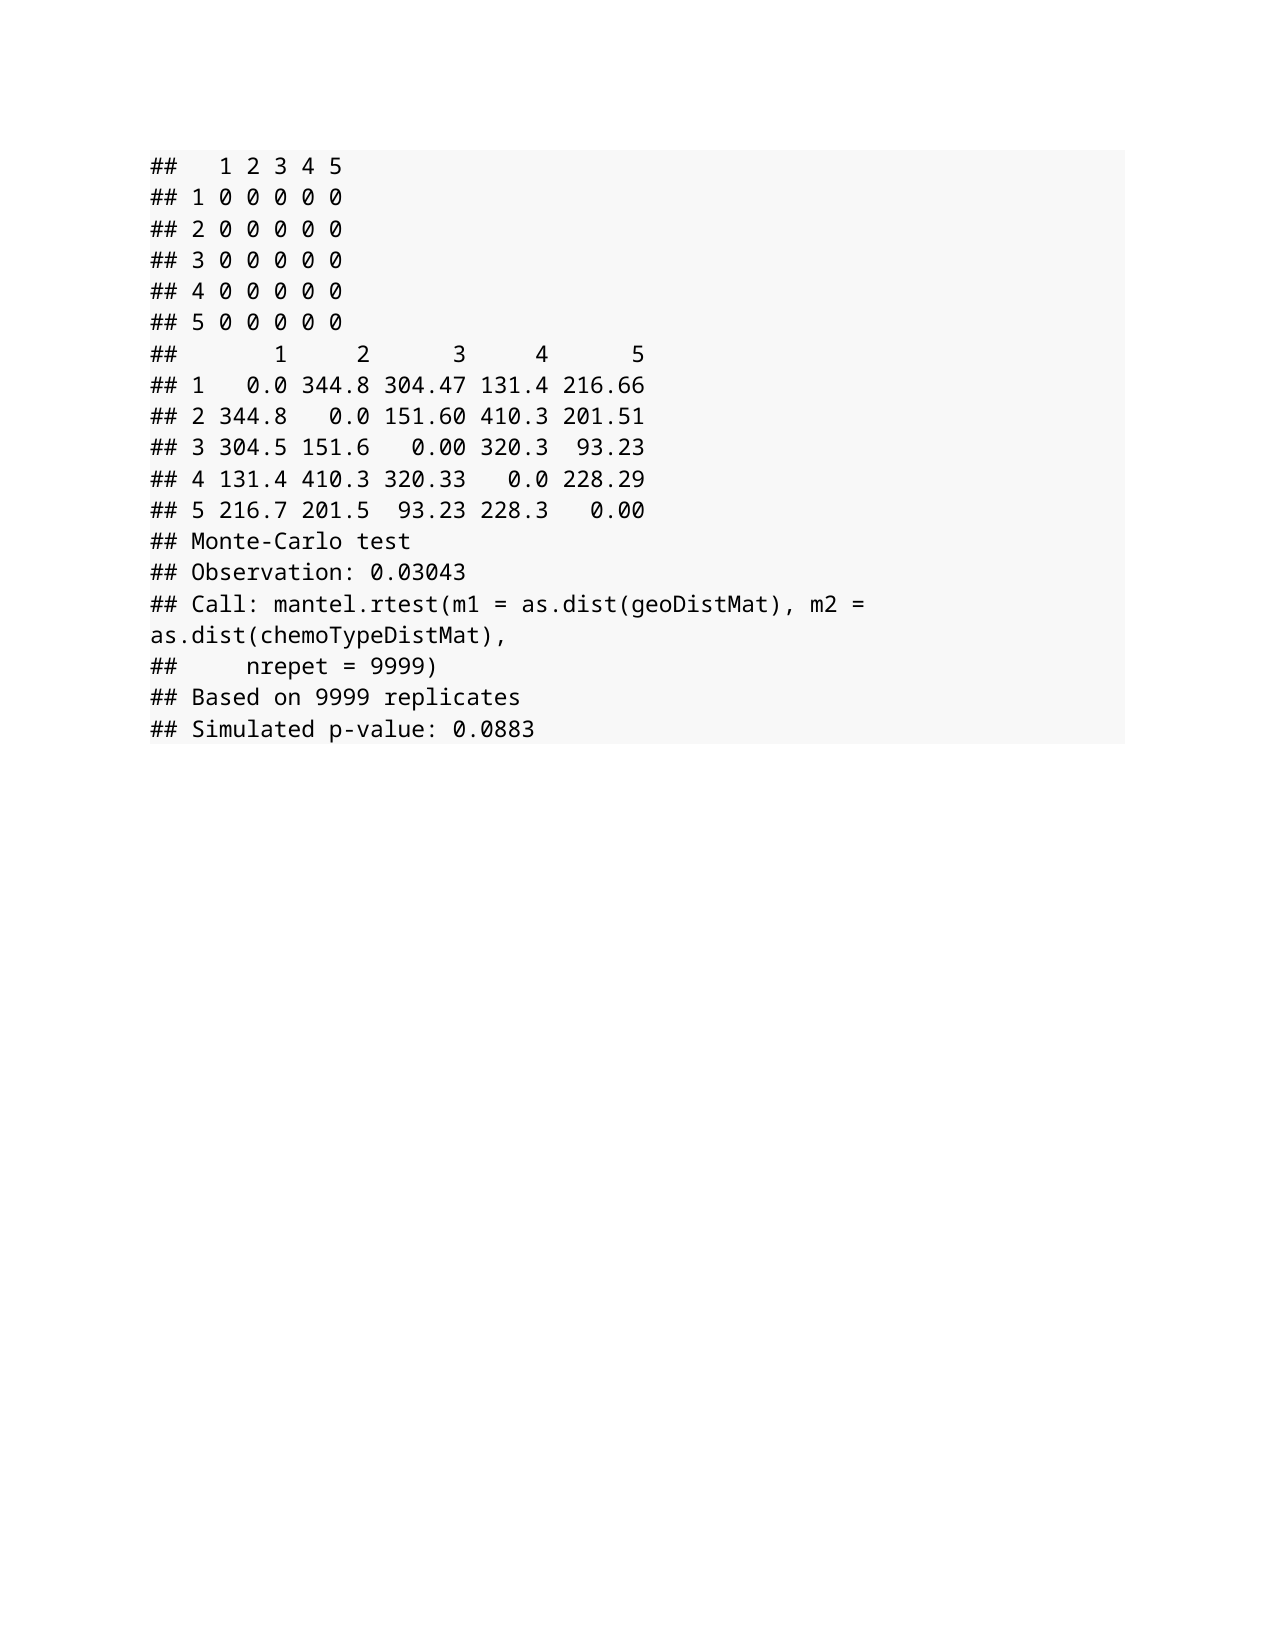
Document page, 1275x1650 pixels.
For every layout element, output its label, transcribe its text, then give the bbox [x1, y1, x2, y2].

text ## 1 2 3 4 5 ## 1 0 0 0 0 0 ## 2 0 0 0 0 0 ## 3 0 0 0 0 0 ## 4 0 0 0 0 0 ## 5 0 0 0 0 0 ## 1 2 3 4 5 ## 1 0.0 344.8 304.47 131.4 216.66 ## 2 344.8 0.0 151.60 410.3 201.51 ## 3 304.5 151.6 0.00 320.3 93.23 ## 4 131.4 410.3 320.33 0.0 228.29 ## 5 216.7 201.5 93.23 228.3 0.00 ## Monte-Carlo test ## Observation: 0.03043 ## Call: mantel.rtest(m1 = as.dist(geoDistMat), m2 = as.dist(chemoTypeDistMat), ## nrepet = 9999) ## Based on 9999 replicates ## Simulated p-value: 0.0883 [150, 150, 1125, 744]
